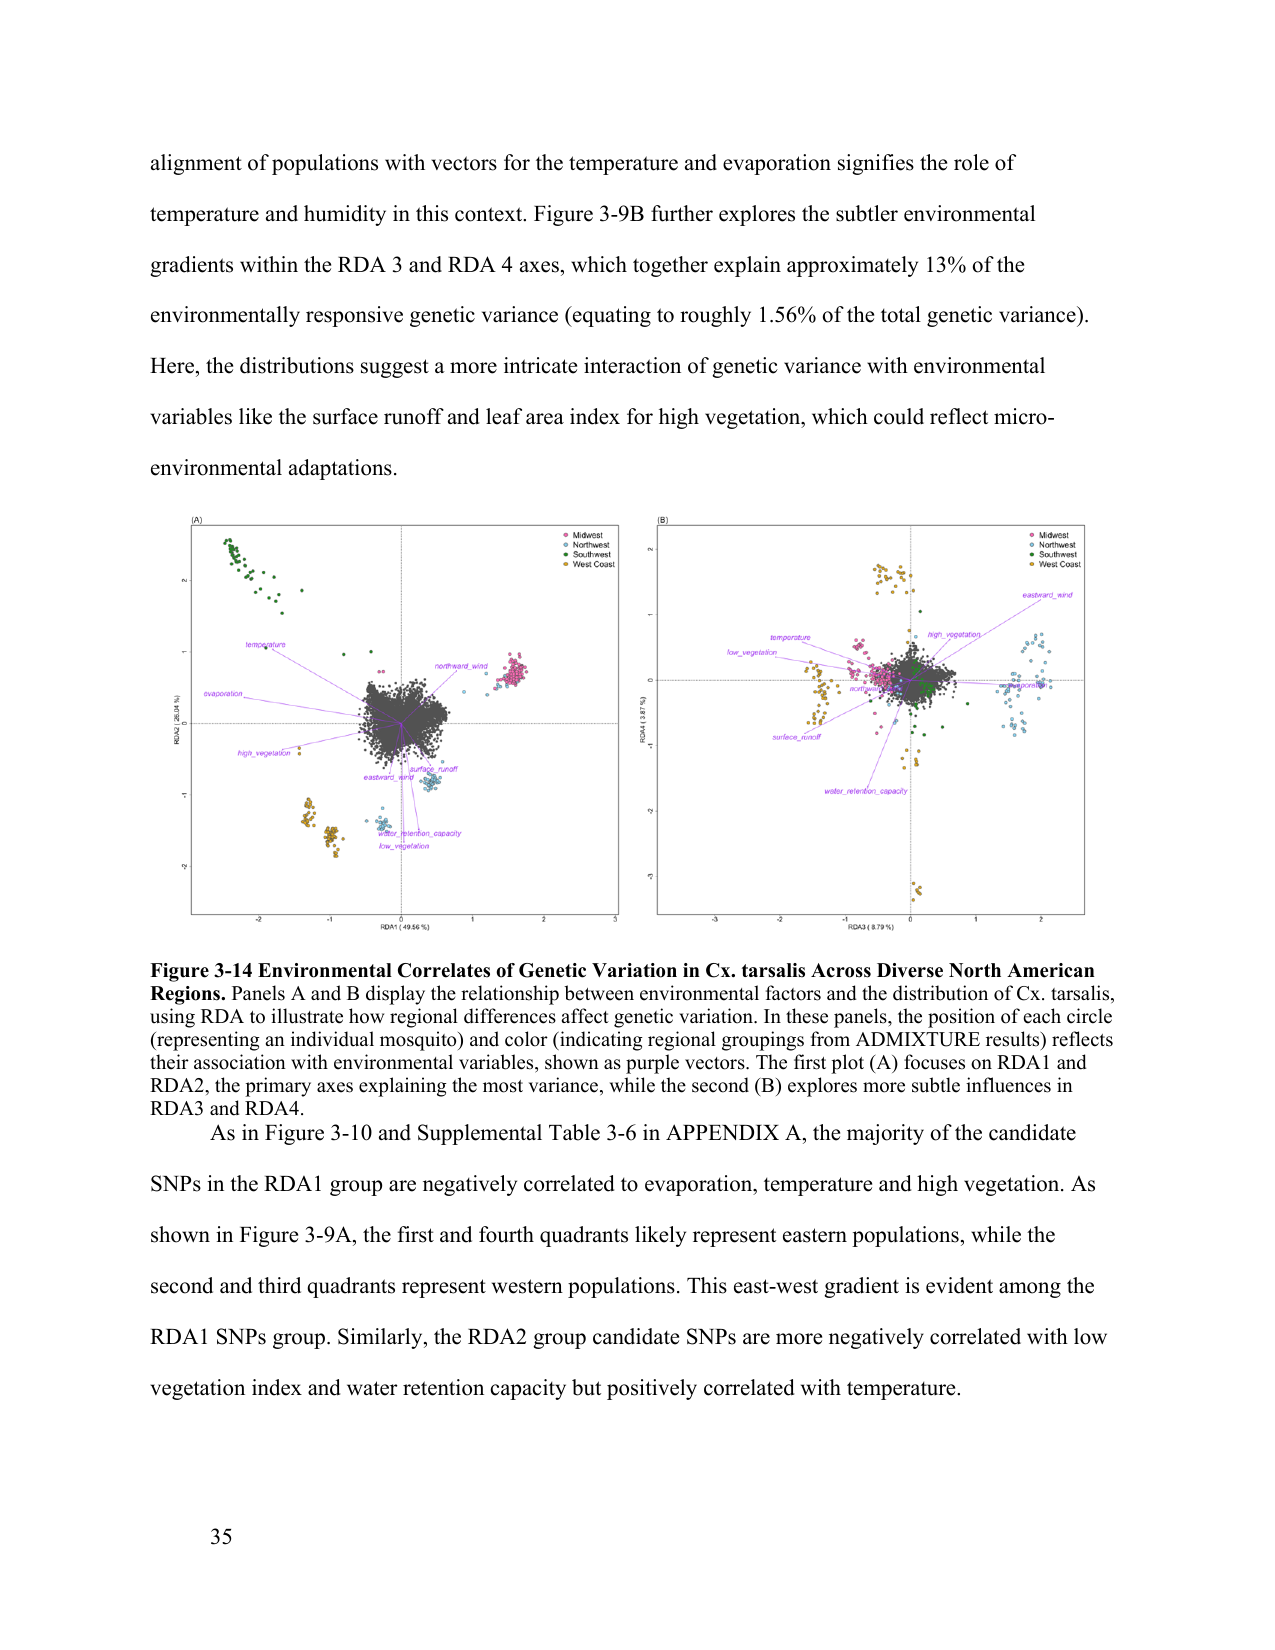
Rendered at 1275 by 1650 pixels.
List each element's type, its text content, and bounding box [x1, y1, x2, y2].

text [150, 150, 1125, 480]
text As in Figure 3-10 and Supplemental Table 3-6 in APPENDIX A, the majority of the candidate SNPs in the RDA1 group are negatively correlated to evaporation, temperature and high vegetation. As shown in Figure 3-9A, the first and fourth quadrants likely represent eastern populations, while the second and third quadrants represent western populations. This east-west gradient is evident among the RDA1 SNPs group. Similarly, the RDA2 group candidate SNPs are more negatively correlated with low vegetation index and water retention capacity but positively correlated with temperature. [150, 1120, 1125, 1400]
picture [171, 505, 1104, 934]
